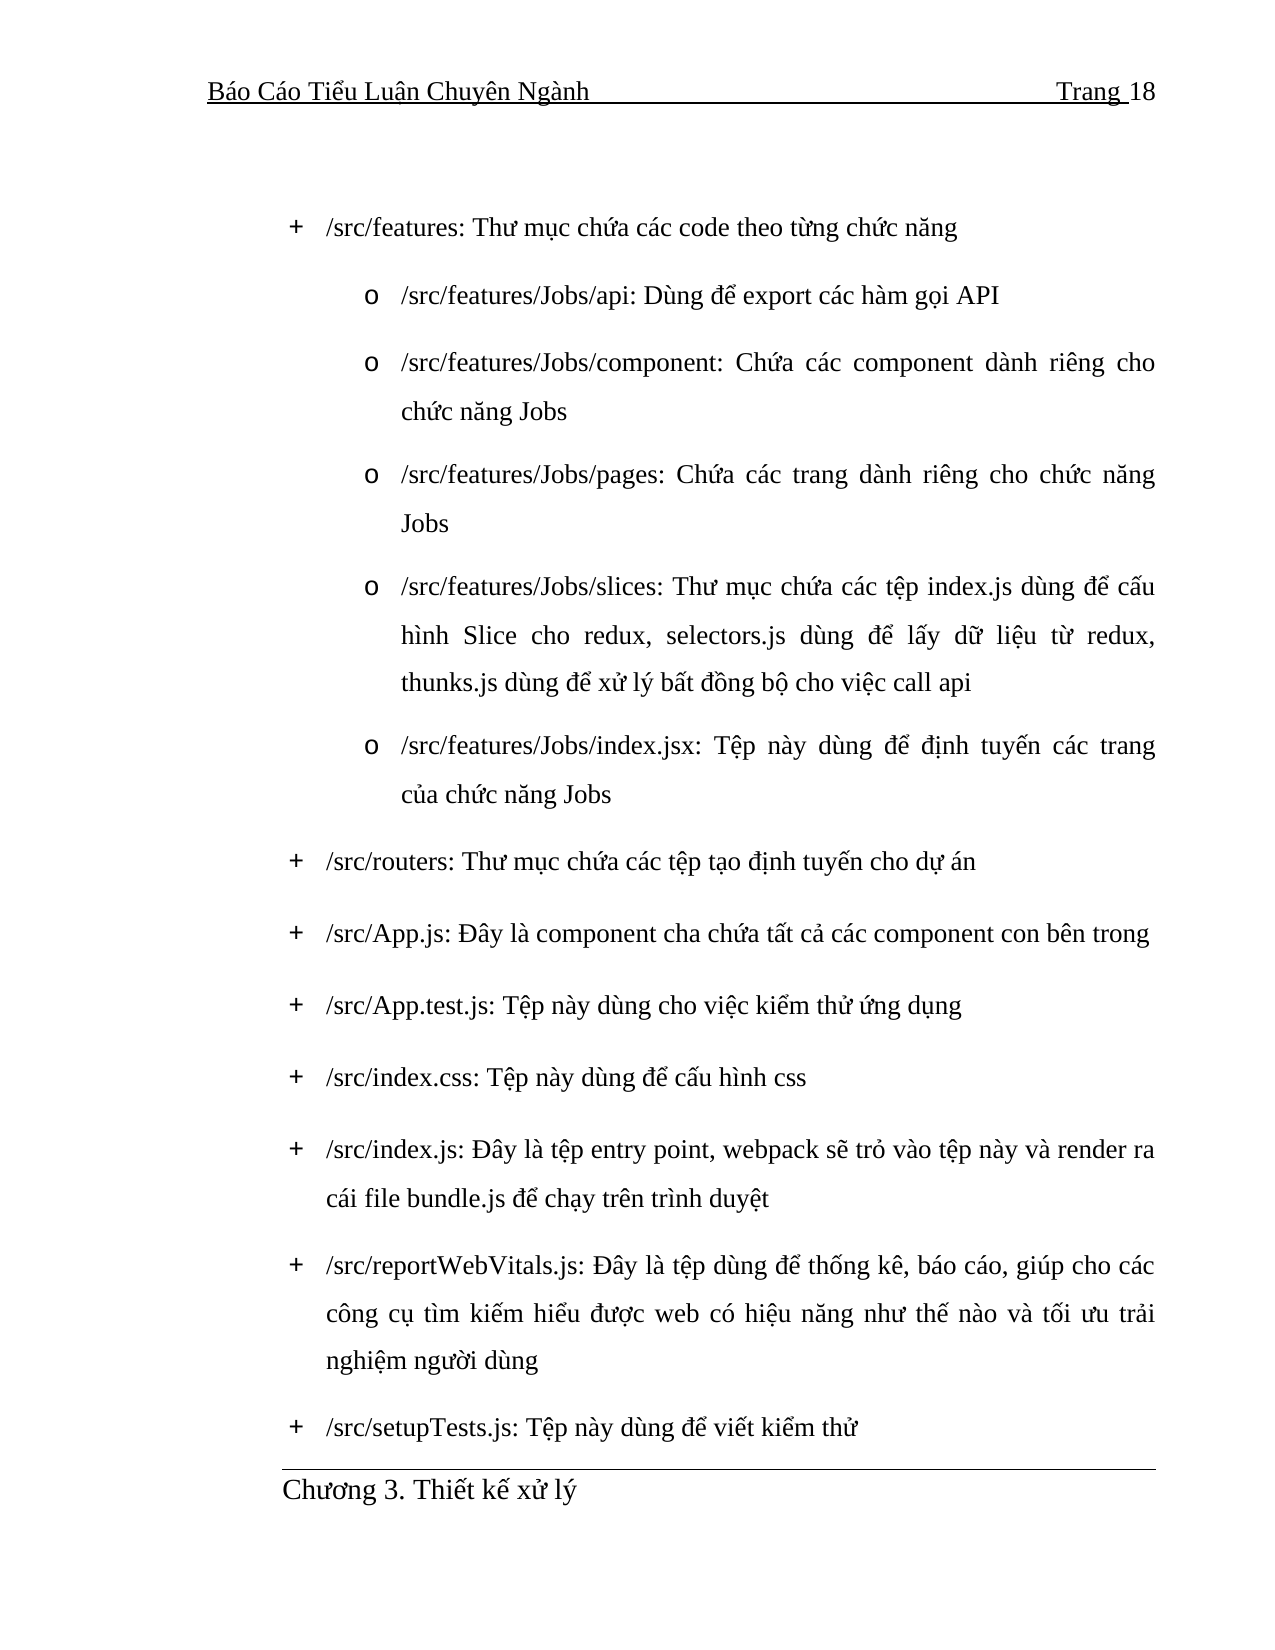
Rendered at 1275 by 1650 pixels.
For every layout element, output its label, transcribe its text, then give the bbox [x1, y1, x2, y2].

list /src/features/Jobs/api: Dùng để export các hàm gọi API [363, 279, 1156, 312]
list /src/App.js: Đây là component cha chứa tất cả các component con bên trong [288, 913, 1156, 950]
list /src/index.js: Đây là tệp entry point, webpack sẽ trỏ vào tệp này và render ra cái file bundle.js để chạy trên trình duyệt [288, 1129, 1156, 1213]
list /src/routers: Thư mục chứa các tệp tạo định tuyến cho dự án [288, 842, 1156, 878]
list /src/features/Jobs/component: Chứa các component dành riêng cho chức năng Jobs [363, 346, 1156, 426]
list /src/features/Jobs/pages: Chứa các trang dành riêng cho chức năng Jobs [363, 458, 1156, 538]
list /src/App.test.js: Tệp này dùng cho việc kiểm thử ứng dụng [288, 986, 1156, 1022]
list /src/setupTests.js: Tệp này dùng để viết kiểm thử [288, 1408, 1156, 1444]
list /src/features/Jobs/slices: Thư mục chứa các tệp index.js dùng để cấu hình Slice cho redux, selectors.js dùng để lấy dữ liệu từ redux, thunks.js dùng để xử lý bất đồng bộ cho việc call api [363, 570, 1156, 697]
list /src/features: Thư mục chứa các code theo từng chức năng [288, 207, 1156, 244]
list /src/reportWebVitals.js: Đây là tệp dùng để thống kê, báo cáo, giúp cho các công cụ tìm kiếm hiểu được web có hiệu năng như thế nào và tối ưu trải nghiệm người dùng [288, 1245, 1156, 1375]
list /src/features/Jobs/index.jsx: Tệp này dùng để định tuyến các trang của chức năng Jobs [363, 729, 1156, 809]
list /src/index.css: Tệp này dùng để cấu hình css [288, 1057, 1156, 1094]
